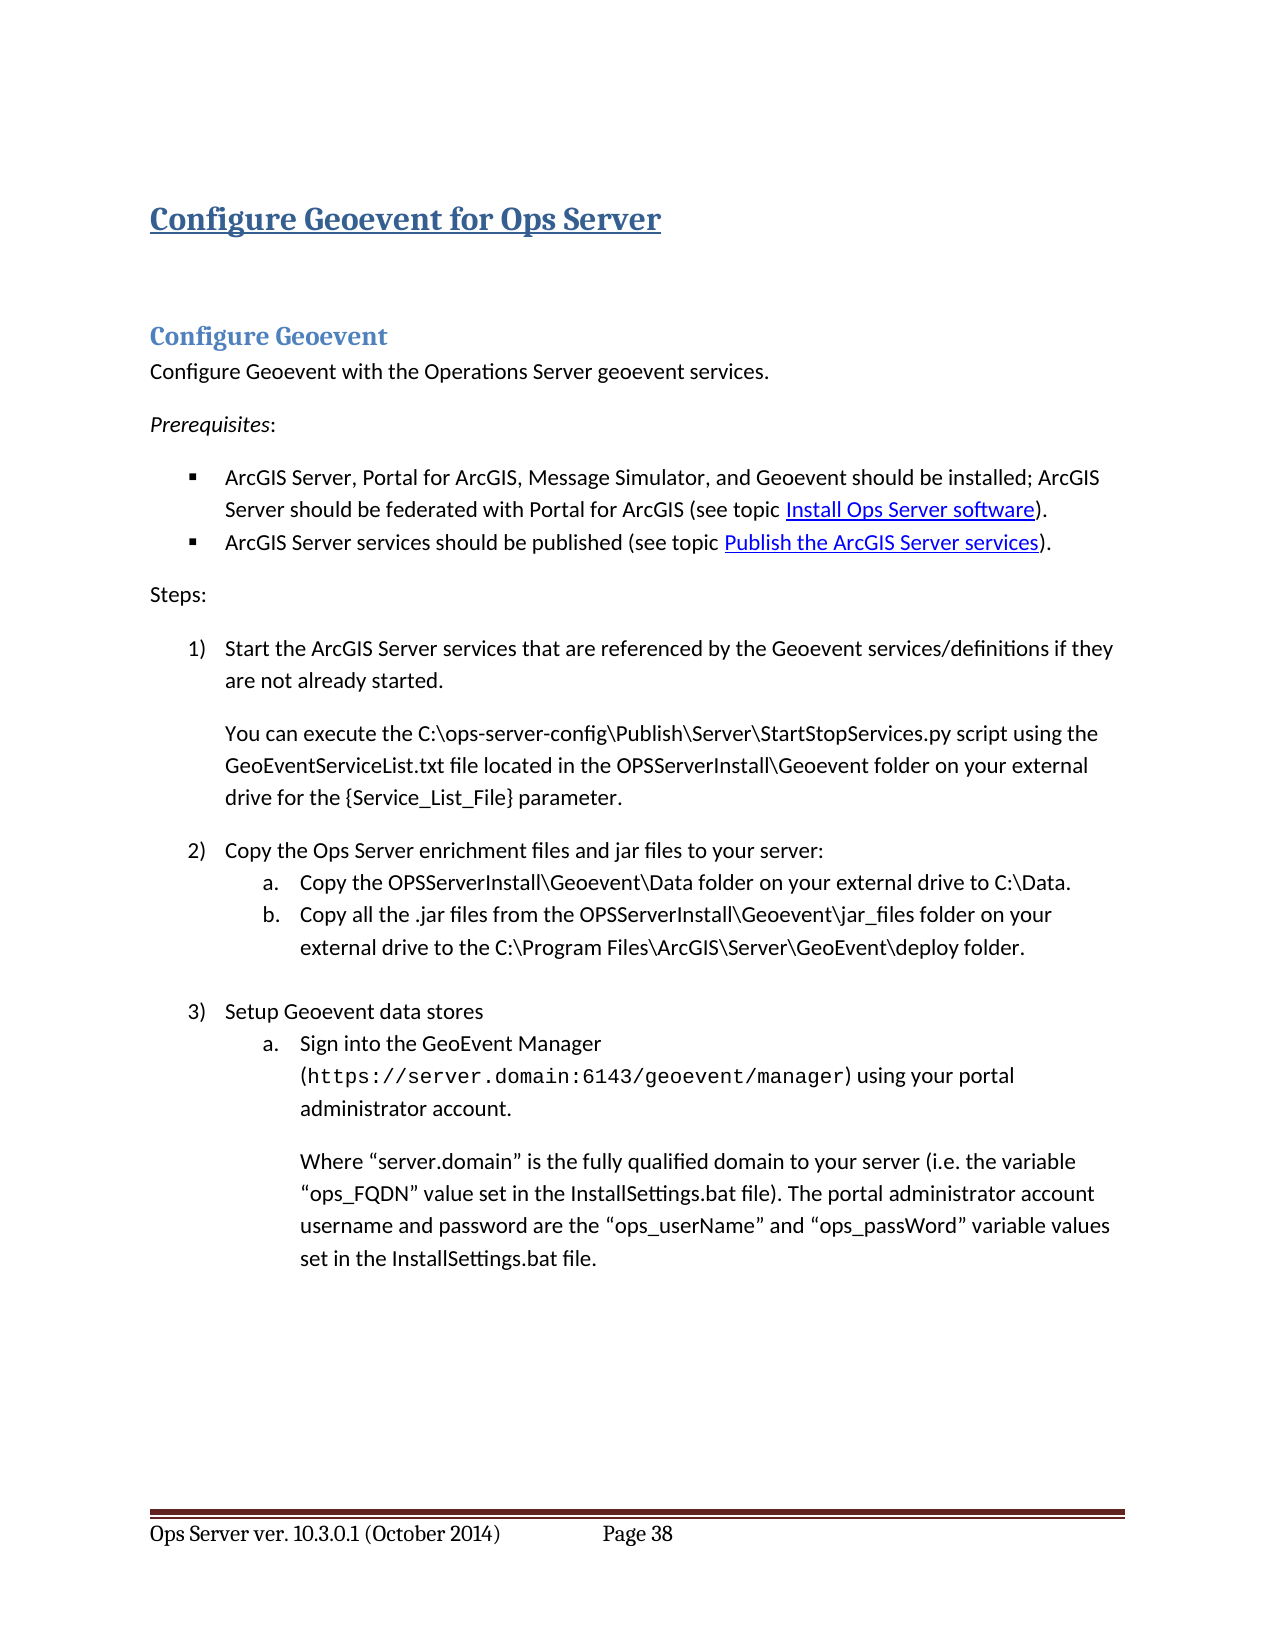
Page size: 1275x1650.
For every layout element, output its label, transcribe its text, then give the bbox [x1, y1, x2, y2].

list ArcGIS Server services should be published (see topic Publish the ArcGIS Server services). [187, 528, 1125, 556]
list Copy all the .jar files from the OPSServerInstall\Geoevent\jar_files folder on your external drive to the C:\Program Files\ArcGIS\Server\GeoEvent\deploy folder. [262, 901, 1125, 961]
list Setup Geoevent data stores [187, 997, 1125, 1025]
text Configure Geoevent with the Operations Server geoevent services. [150, 357, 1125, 385]
list Copy the OPSServerInstall\Geoevent\Data folder on your external drive to C:\Data. [262, 868, 1125, 896]
text Prerequisites: [150, 410, 1125, 438]
list Copy the Ops Server enrichment files and jar files to your server: [187, 836, 1125, 864]
list ArcGIS Server, Portal for ArcGIS, Message Simulator, and Geoevent should be installed; ArcGIS Server should be federated with Portal for ArcGIS (see topic Install Ops Server software). [187, 463, 1125, 523]
subtitle Configure Geoevent for Ops Server [150, 200, 1125, 238]
text You can execute the C:\ops-server-config\Publish\Server\StartStopServices.py script using the GeoEventServiceList.txt file located in the OPSServerInstall\Geoevent folder on your external drive for the {Service_List_File} parameter. [225, 719, 1125, 811]
list Start the ArcGIS Server services that are referenced by the Geoevent services/definitions if they are not already started. [187, 634, 1125, 694]
subtitle Configure Geoevent [150, 321, 1125, 353]
list Sign into the GeoEvent Manager (https://server.domain:6143/geoevent/manager) using your portal administrator account. [262, 1029, 1125, 1122]
text Steps: [150, 581, 1125, 609]
text Where “server.domain” is the fully qualified domain to your server (i.e. the variable “ops_FQDN” value set in the InstallSettings.bat file). The portal administrator account username and password are the “ops_userName” and “ops_passWord” variable values set in the InstallSettings.bat file. [300, 1147, 1125, 1272]
